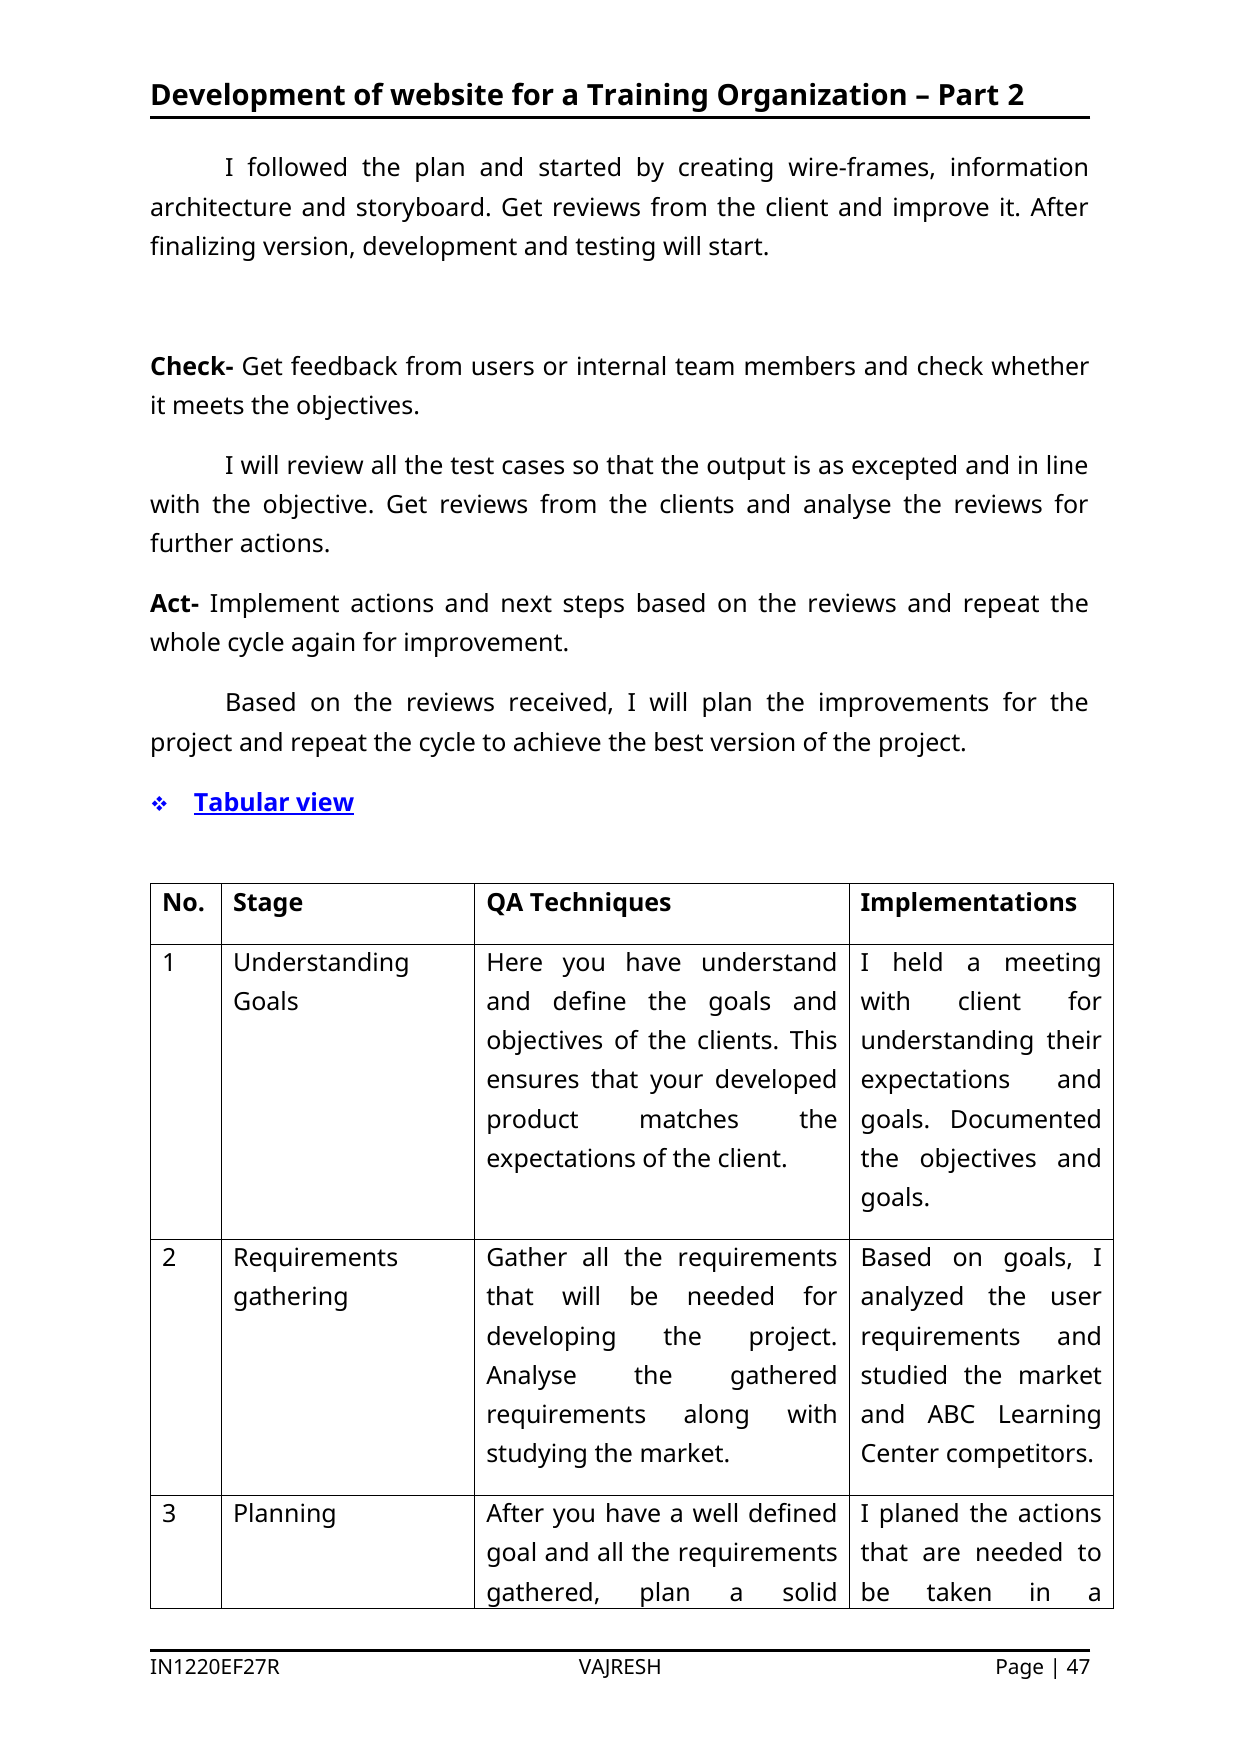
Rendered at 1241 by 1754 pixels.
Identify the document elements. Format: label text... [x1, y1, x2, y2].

table_cell Requirements gathering [222, 1240, 474, 1495]
text I will review all the test cases so that the output is as excepted and in line with the objective. Get reviews from the clients and analyse the reviews for further actions. [150, 447, 1090, 560]
table_header Implementations [850, 884, 1113, 943]
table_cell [475, 1496, 849, 1608]
subtitle Tabular view [150, 784, 1090, 818]
table_cell 1 [151, 945, 221, 1239]
table_cell Understanding Goals [222, 945, 474, 1239]
text Based on the reviews received, I will plan the improvements for the project and repeat the cycle to achieve the best version of the project. [150, 685, 1090, 758]
table_header No. [151, 884, 221, 943]
table_cell Here you have understand and define the goals and objectives of the clients. This ensures that your developed product matches the expectations of the client. [475, 945, 849, 1239]
table_cell Gather all the requirements that will be needed for developing the project. Analyse the gathered requirements along with studying the market. [475, 1240, 849, 1495]
text Act- Implement actions and next steps based on the reviews and repeat the whole cycle again for improvement. [150, 586, 1090, 659]
table_cell 3 [151, 1496, 221, 1608]
text I followed the plan and started by creating wire-frames, information architecture and storyboard. Get reviews from the client and improve it. After finalizing version, development and testing will start. [150, 150, 1090, 262]
table_cell Based on goals, I analyzed the user requirements and studied the market and ABC Learning Center competitors. [850, 1240, 1113, 1495]
text Check- Get feedback from users or internal team members and check whether it meets the objectives. [150, 348, 1090, 422]
table_cell 2 [151, 1240, 221, 1495]
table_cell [850, 1496, 1113, 1608]
table_header QA Techniques [475, 884, 849, 943]
table_cell Planning [222, 1496, 474, 1608]
table_header Stage [222, 884, 474, 943]
table_cell I held a meeting with client for understanding their expectations and goals. Documented the objectives and goals. [850, 945, 1113, 1239]
